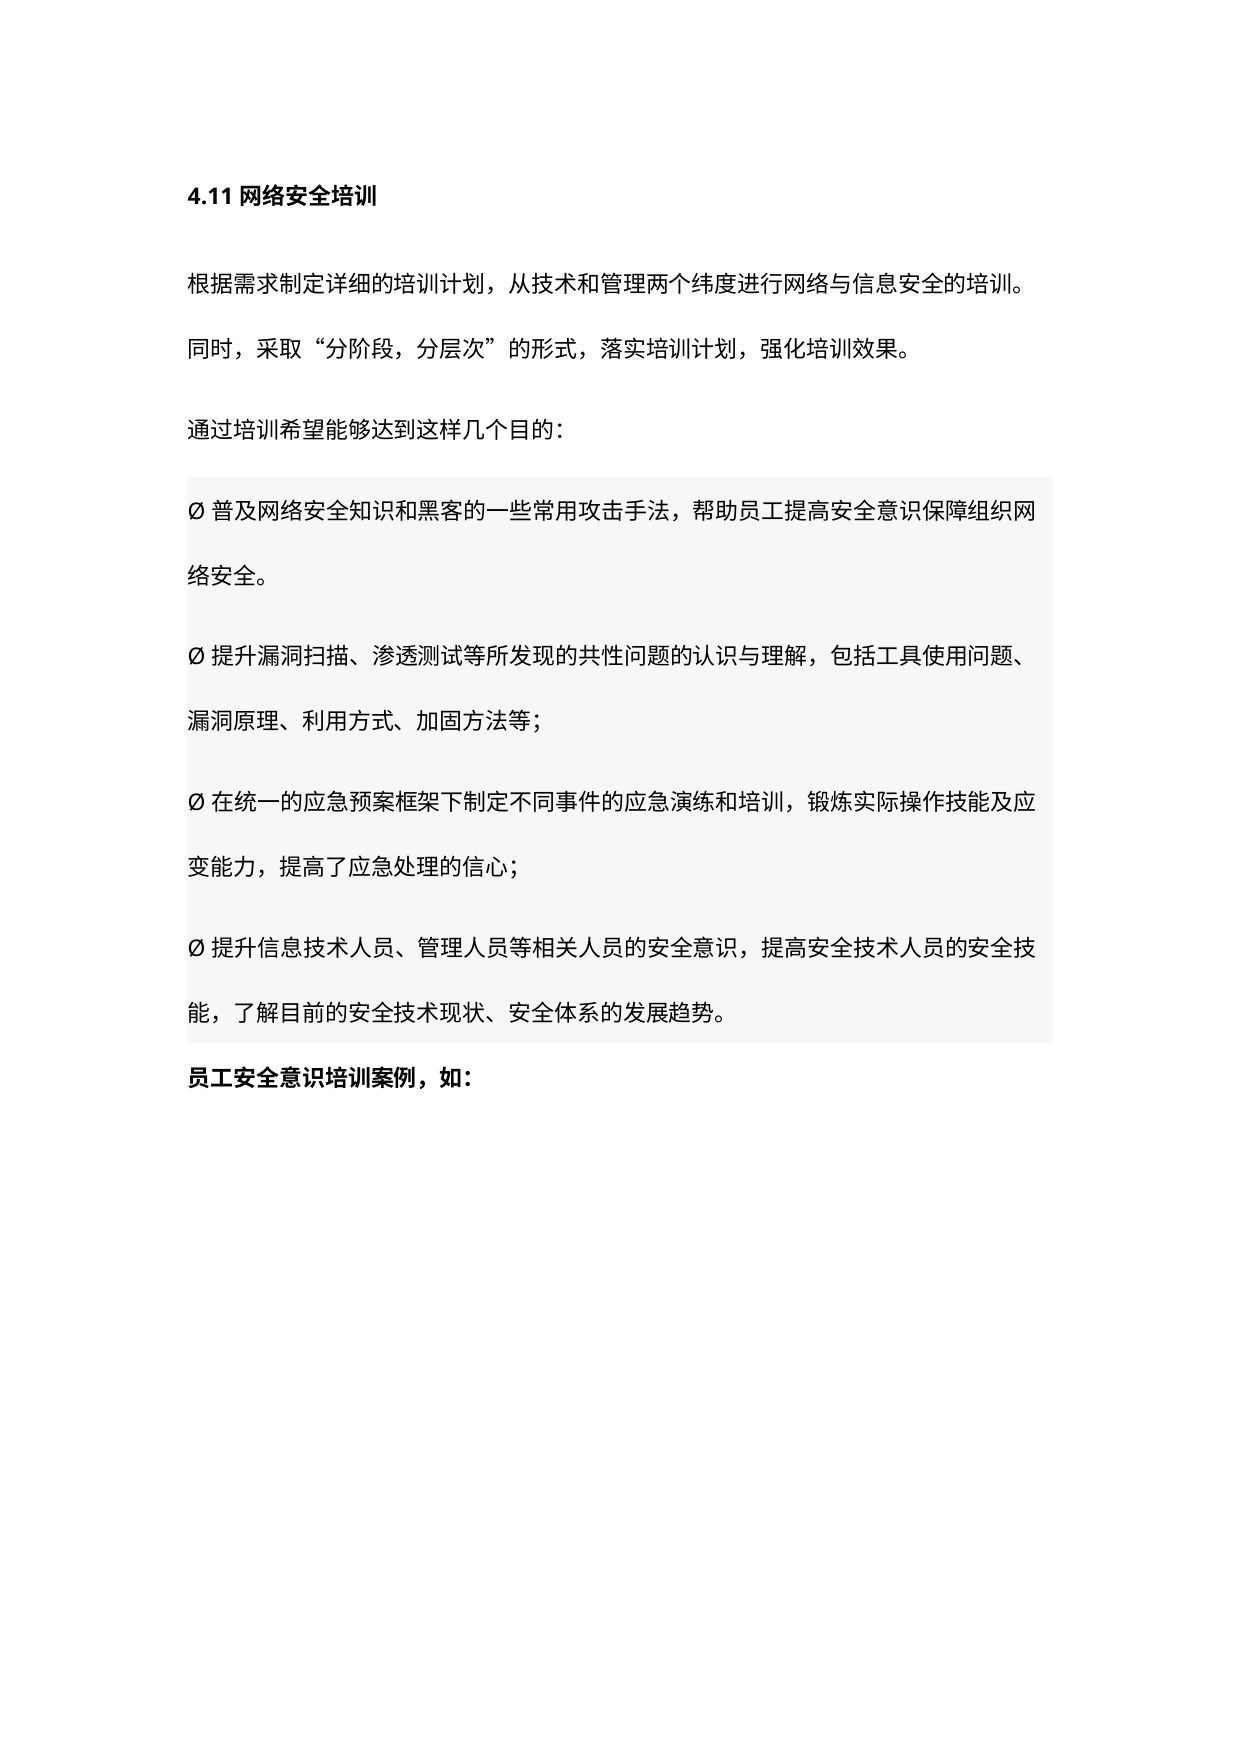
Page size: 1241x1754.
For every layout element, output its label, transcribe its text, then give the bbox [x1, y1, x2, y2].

text Ø 提升信息技术人员、管理人员等相关人员的安全意识，提高安全技术人员的安全技能，了解目前的安全技术现状、安全体系的发展趋势。 [187, 913, 1053, 1043]
text 4.11 网络安全培训 [187, 162, 1053, 227]
text 根据需求制定详细的培训计划，从技术和管理两个纬度进行网络与信息安全的培训。同时，采取“分阶段，分层次”的形式，落实培训计划，强化培训效果。 [187, 250, 1053, 380]
text 通过培训希望能够达到这样几个目的： [187, 396, 1053, 461]
text Ø 普及网络安全知识和黑客的一些常用攻击手法，帮助员工提高安全意识保障组织网络安全。 [187, 477, 1053, 607]
text Ø 提升漏洞扫描、渗透测试等所发现的共性问题的认识与理解，包括工具使用问题、漏洞原理、利用方式、加固方法等； [187, 622, 1053, 752]
text Ø 在统一的应急预案框架下制定不同事件的应急演练和培训，锻炼实际操作技能及应变能力，提高了应急处理的信心； [187, 768, 1053, 898]
text 员工安全意识培训案例，如： [187, 1043, 1053, 1108]
